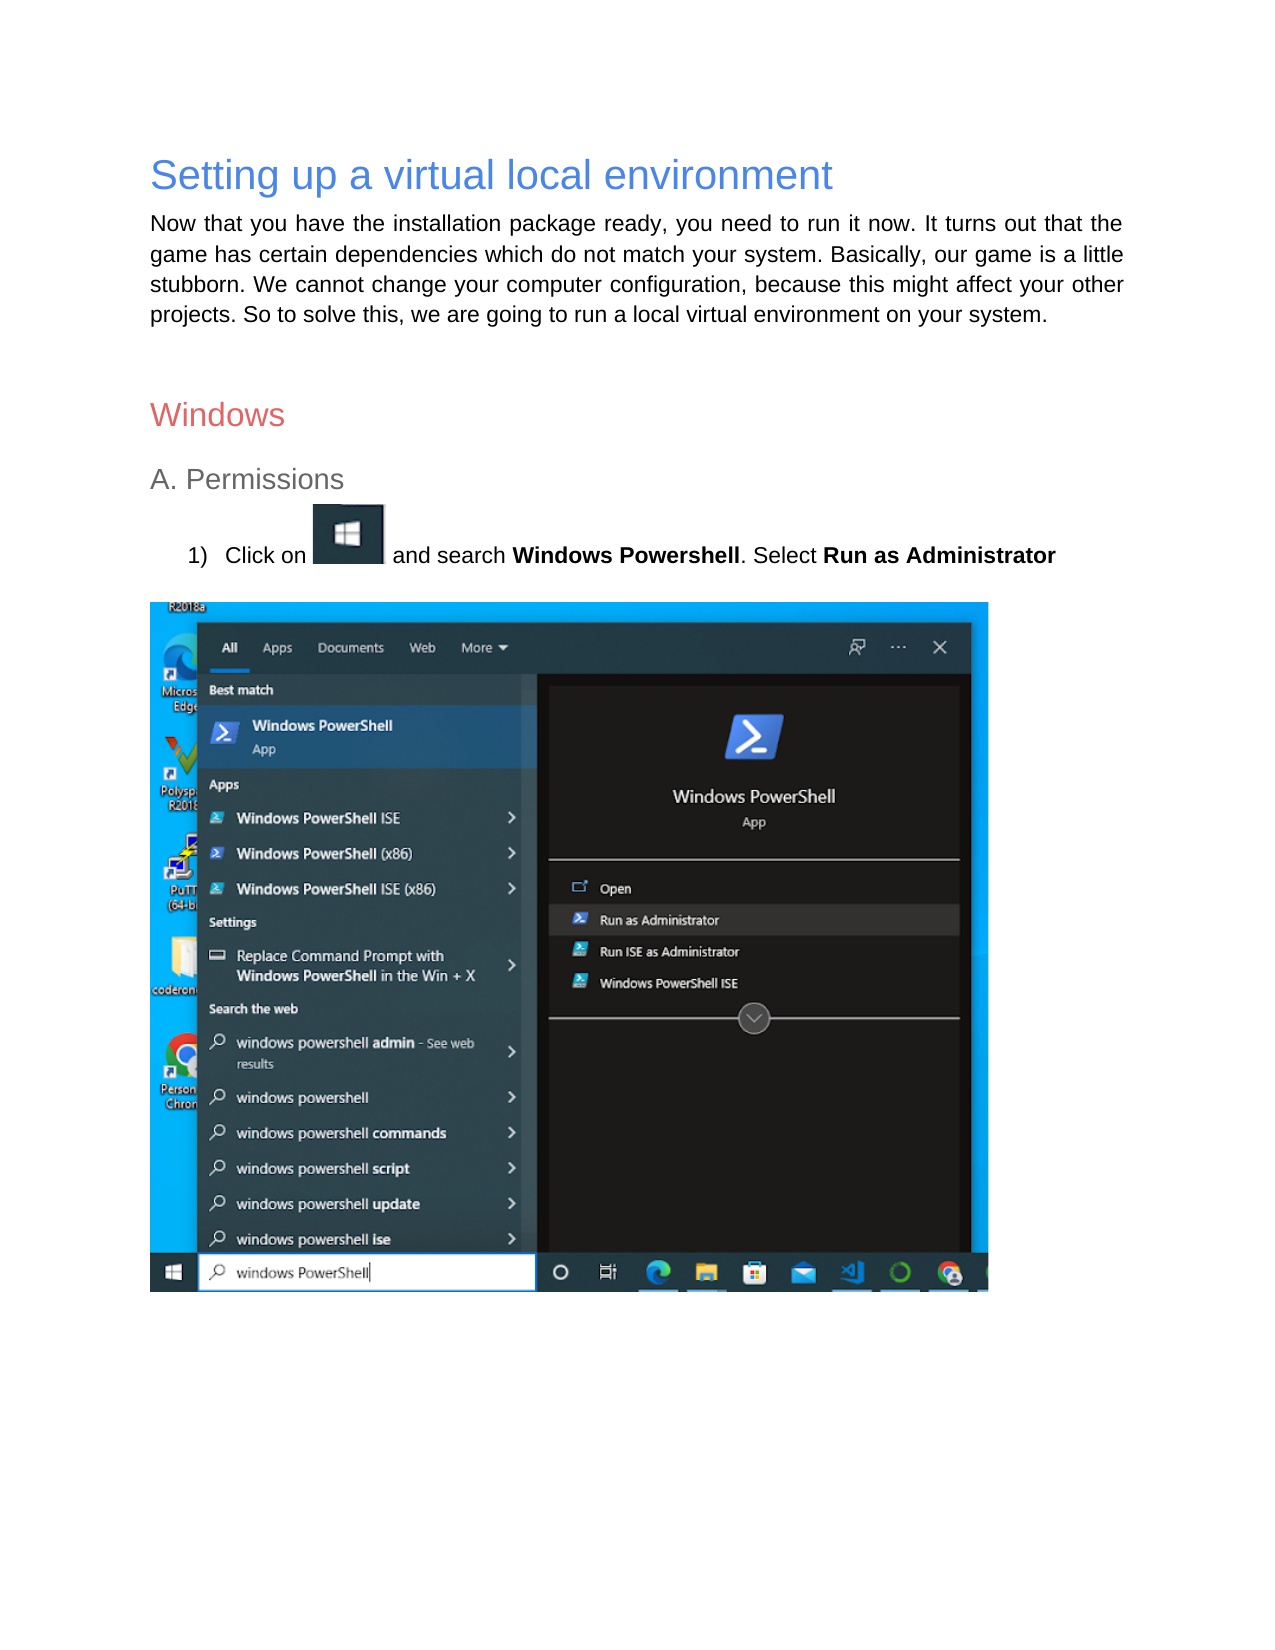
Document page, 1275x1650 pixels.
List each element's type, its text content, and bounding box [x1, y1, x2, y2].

picture [175, 746, 181, 756]
text Now that you have the installation package ready, you need to run it now. It turns out that the game has certain dependencies which do not match your system. Basically, our game is a little stubborn. We cannot change your computer configuration, because this might affect your other projects. So to solve this, we are going to run a local virtual environment on your system. [150, 210, 1125, 327]
list Click on and search Windows Powershell. Select Run as Administrator [187, 504, 1125, 568]
picture [166, 737, 177, 749]
picture [312, 504, 387, 564]
subtitle A. Permissions [150, 462, 1125, 496]
subtitle Windows [150, 395, 1125, 433]
picture [164, 767, 177, 780]
picture [169, 602, 205, 611]
picture [150, 602, 989, 1292]
subtitle Setting up a virtual local environment [150, 150, 1125, 198]
